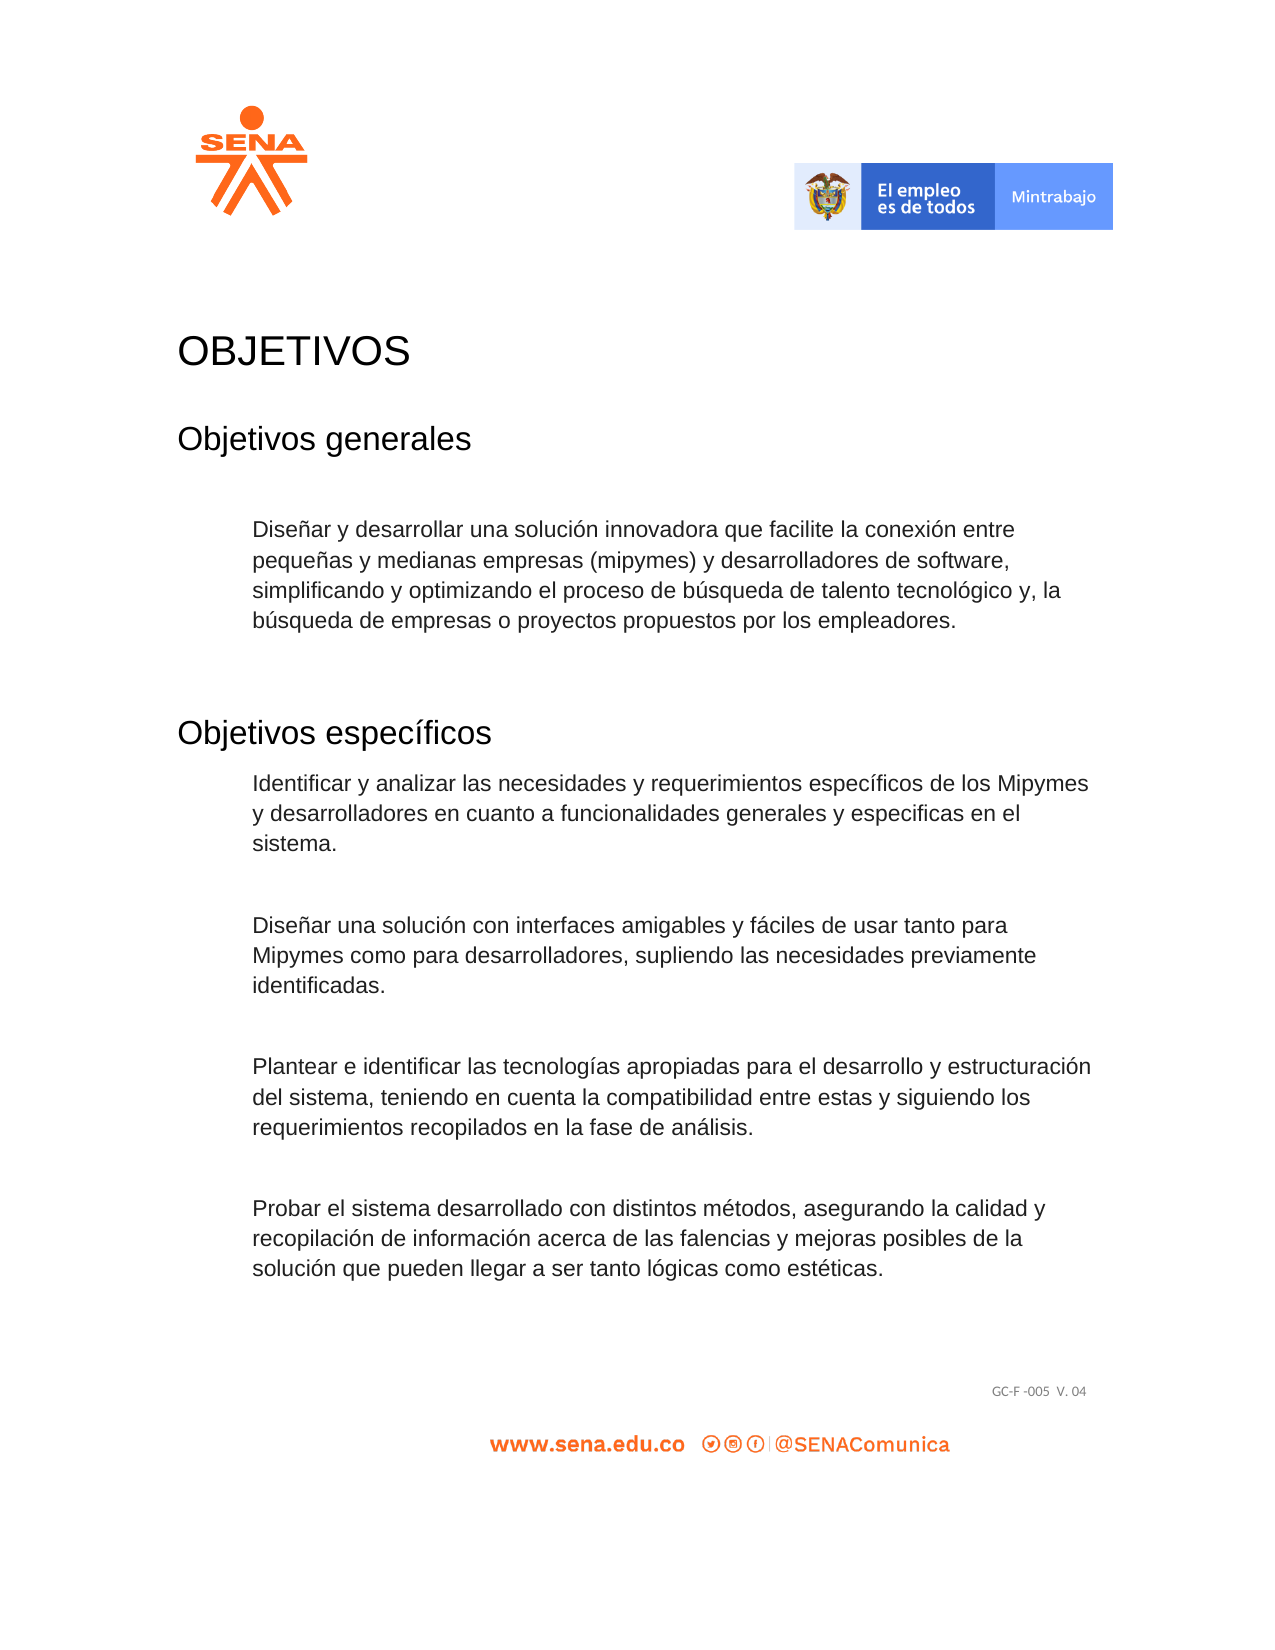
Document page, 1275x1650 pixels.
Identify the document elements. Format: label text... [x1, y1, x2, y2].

list Diseñar y desarrollar una solución innovadora que facilite la conexión entre pequeñas y medianas empresas (mipymes) y desarrolladores de software, simplificando y optimizando el proceso de búsqueda de talento tecnológico y, la búsqueda de empresas o proyectos propuestos por los empleadores. [252, 516, 1098, 633]
picture [177, 85, 325, 233]
subtitle Objetivos generales [177, 419, 1098, 458]
subtitle OBJETIVOS [177, 327, 1098, 374]
text Diseñar una solución con interfaces amigables y fáciles de usar tanto para Mipymes como para desarrolladores, supliendo las necesidades previamente identificadas. [252, 912, 1098, 998]
text Probar el sistema desarrollado con distintos métodos, asegurando la calidad y recopilación de información acerca de las falencias y mejoras posibles de la solución que pueden llegar a ser tanto lógicas como estéticas. [252, 1195, 1098, 1282]
picture [794, 163, 1113, 230]
subtitle Objetivos específicos [177, 713, 1098, 752]
picture [478, 1423, 960, 1464]
text Plantear e identificar las tecnologías apropiadas para el desarrollo y estructuración del sistema, teniendo en cuenta la compatibilidad entre estas y siguiendo los requerimientos recopilados en la fase de análisis. [252, 1053, 1098, 1140]
text Identificar y analizar las necesidades y requerimientos específicos de los Mipymes y desarrolladores en cuanto a funcionalidades generales y especificas en el sistema. [252, 770, 1098, 857]
